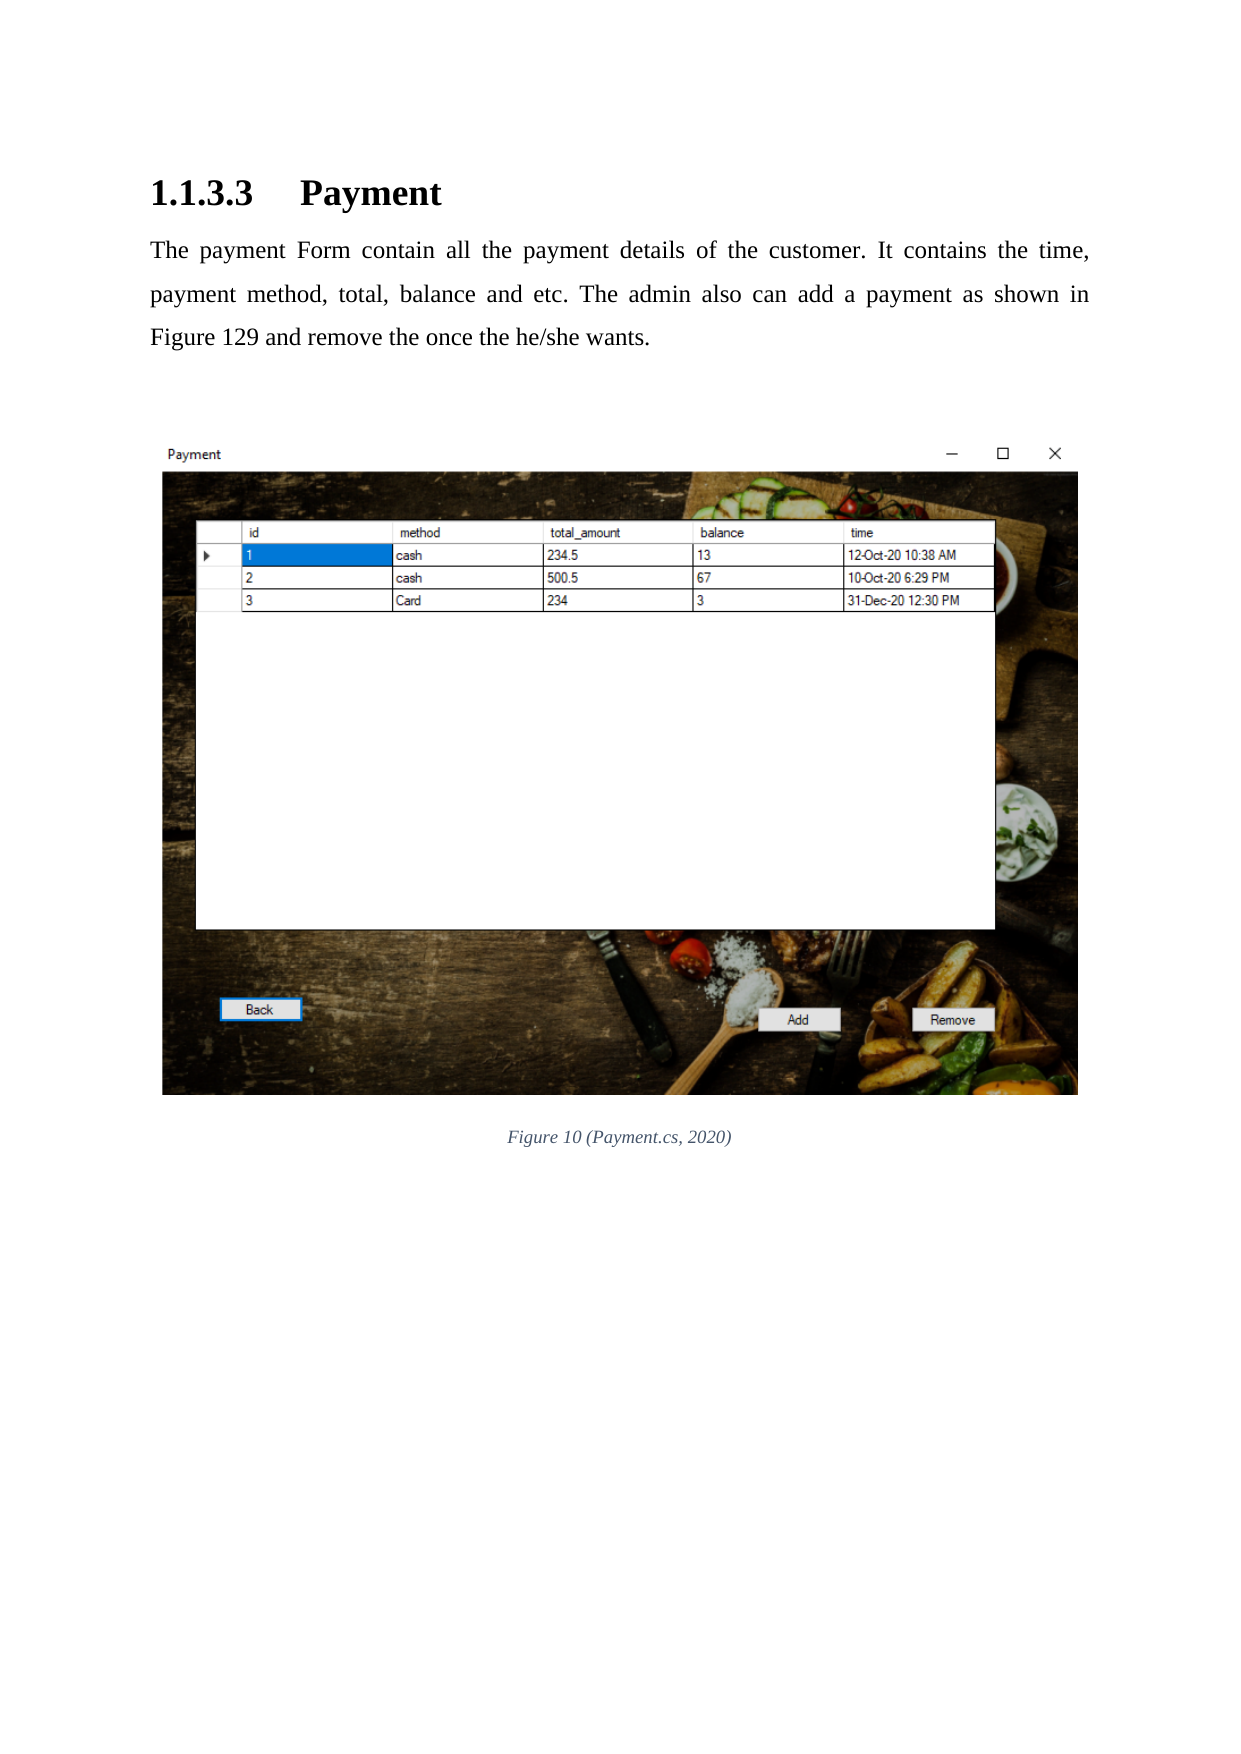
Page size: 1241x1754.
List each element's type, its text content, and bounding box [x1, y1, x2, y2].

text The payment Form contain all the payment details of the customer. It contains the time, payment method, total, balance and etc. The admin also can add a payment as shown in Figure 129 and remove the once the he/she wants. [150, 236, 1090, 351]
picture [162, 441, 1078, 1095]
subtitle Payment [150, 171, 1090, 214]
